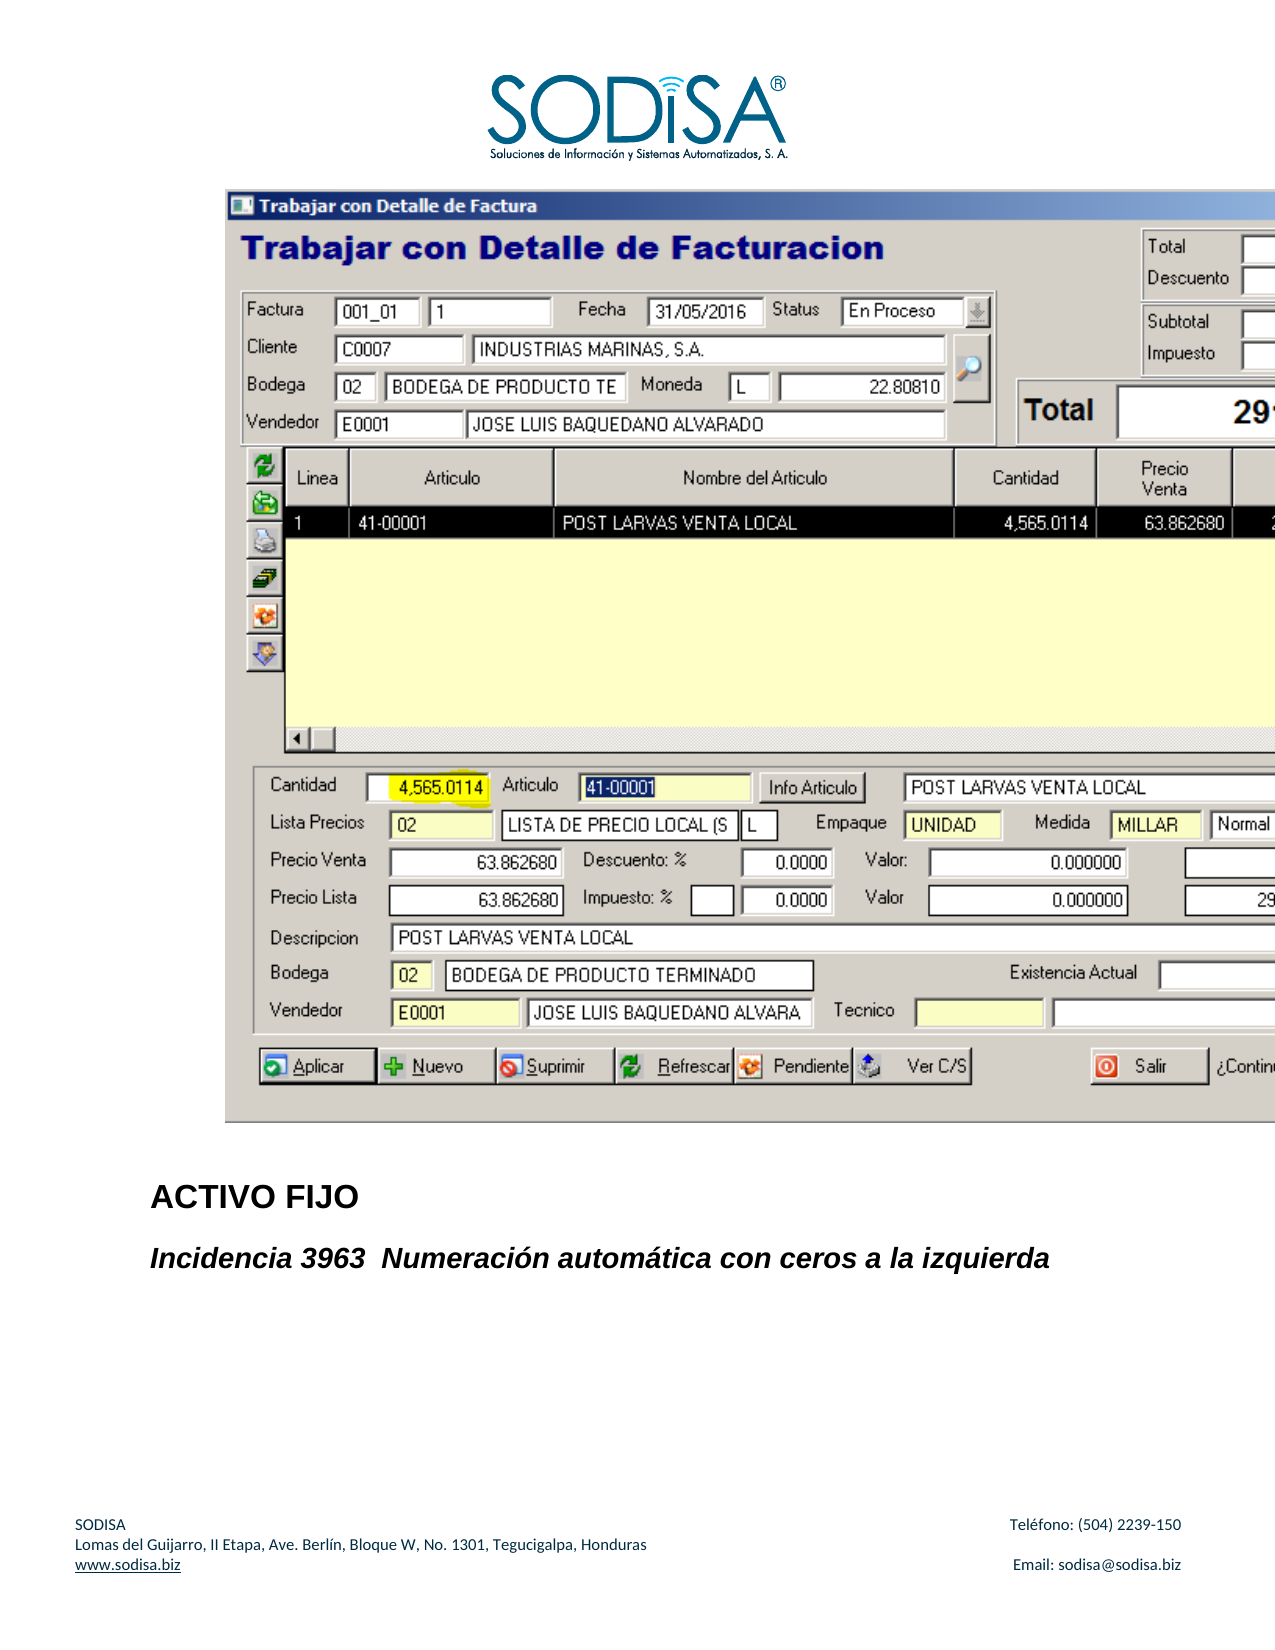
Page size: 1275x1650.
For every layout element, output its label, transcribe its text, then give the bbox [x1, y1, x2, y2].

picture [225, 189, 1275, 1123]
subtitle Incidencia 3963 Numeración automática con ceros a la izquierda [150, 1241, 1125, 1274]
subtitle ACTIVO FIJO [150, 1177, 1125, 1216]
